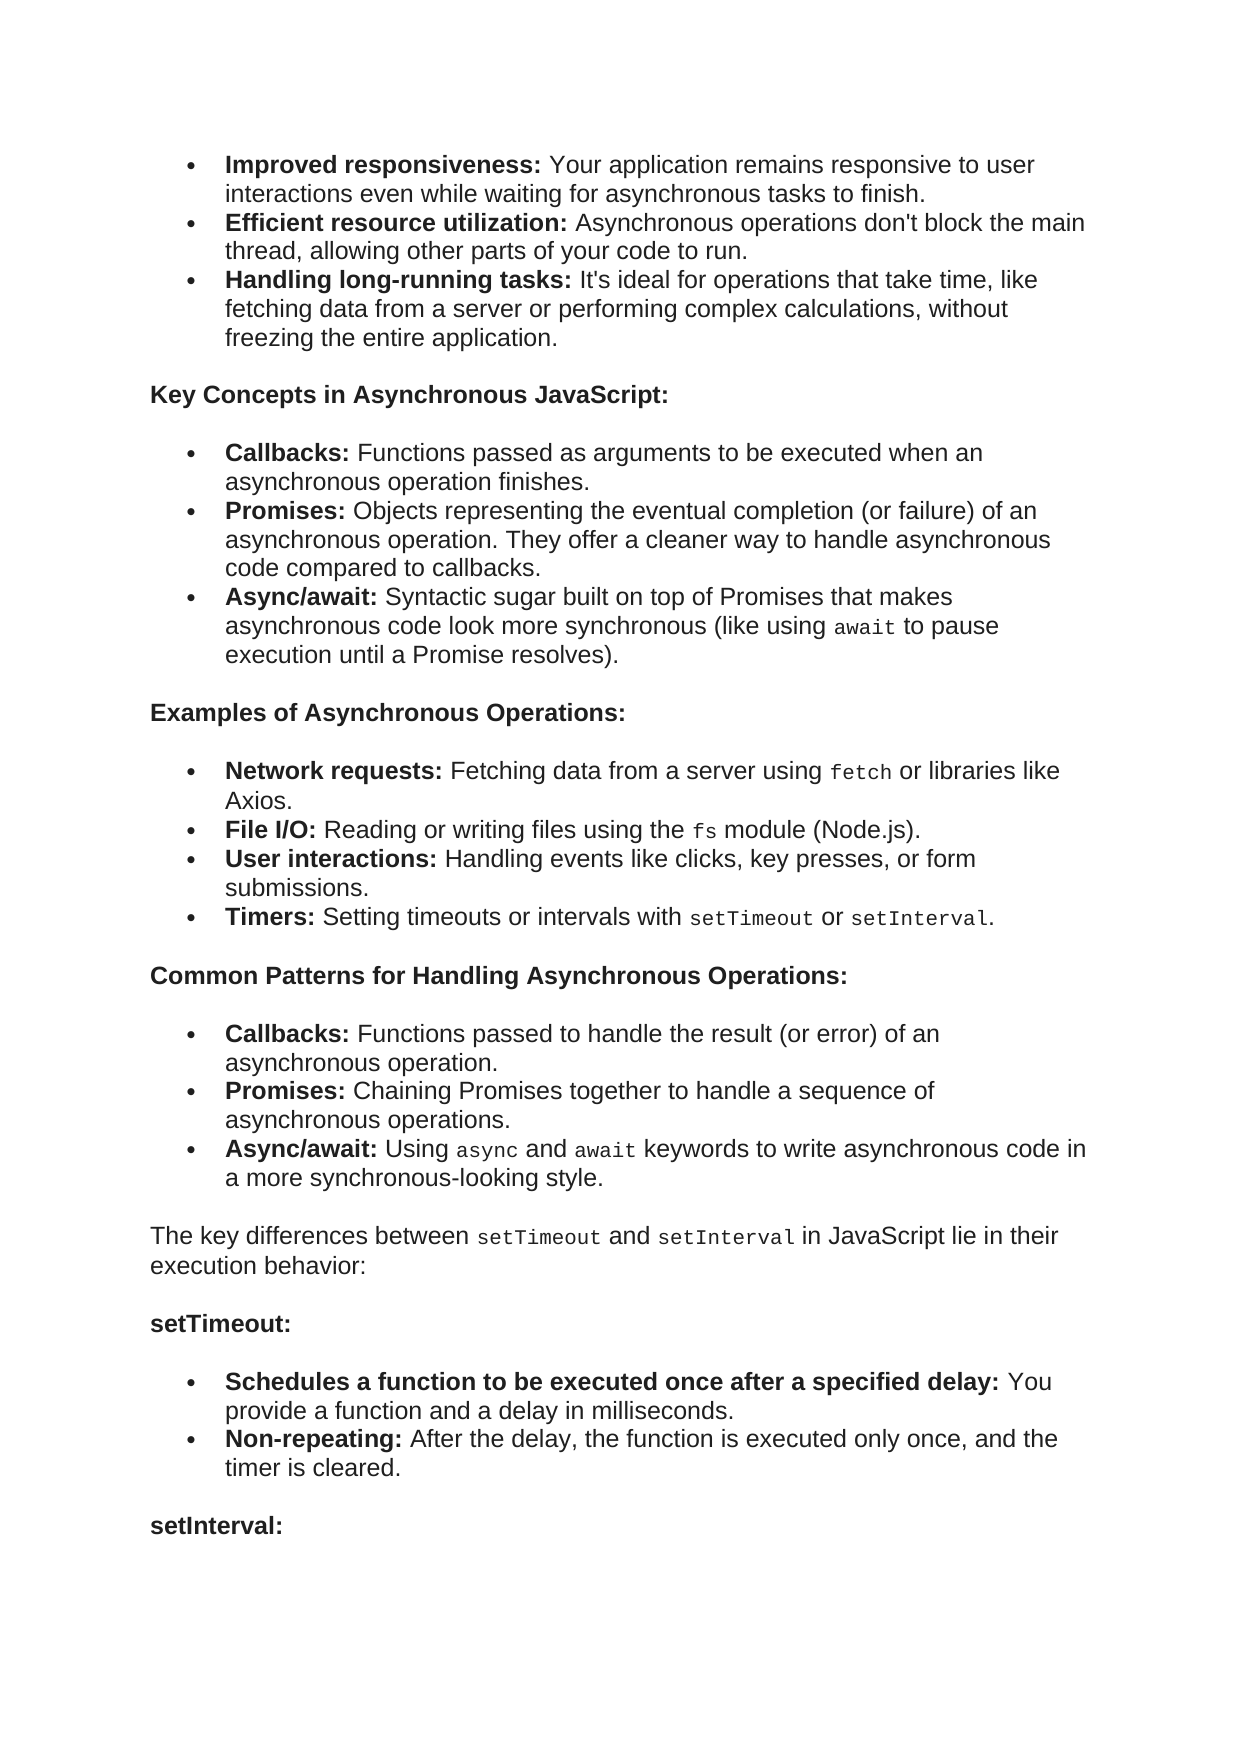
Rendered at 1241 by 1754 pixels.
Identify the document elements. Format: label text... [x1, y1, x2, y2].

list Promises: Chaining Promises together to handle a sequence of asynchronous operations. [187, 1076, 1090, 1134]
list Efficient resource utilization: Asynchronous operations don't block the main thread, allowing other parts of your code to run. [187, 207, 1090, 265]
list Handling long-running tasks: It's ideal for operations that take time, like fetching data from a server or performing complex calculations, without freezing the entire application. [187, 265, 1090, 351]
text setTimeout: [150, 1309, 1090, 1338]
list Promises: Objects representing the eventual completion (or failure) of an asynchronous operation. They offer a cleaner way to handle asynchronous code compared to callbacks. [187, 496, 1090, 582]
text Examples of Asynchronous Operations: [150, 698, 1090, 727]
list Async/await: Syntactic sugar built on top of Promises that makes asynchronous code look more synchronous (like using await to pause execution until a Promise resolves). [187, 582, 1090, 669]
list File I/O: Reading or writing files using the fs module (Node.js). [187, 815, 1090, 844]
text Common Patterns for Handling Asynchronous Operations: [150, 961, 1090, 989]
list Callbacks: Functions passed as arguments to be executed when an asynchronous operation finishes. [187, 438, 1090, 496]
list Callbacks: Functions passed to handle the result (or error) of an asynchronous operation. [187, 1019, 1090, 1076]
list User interactions: Handling events like clicks, key presses, or form submissions. [187, 844, 1090, 902]
list Network requests: Fetching data from a server using fetch or libraries like Axios. [187, 756, 1090, 815]
list Async/await: Using async and await keywords to write asynchronous code in a more synchronous-looking style. [187, 1134, 1090, 1192]
list Improved responsiveness: Your application remains responsive to user interactions even while waiting for asynchronous tasks to finish. [187, 150, 1090, 207]
list Schedules a function to be executed once after a specified delay: You provide a function and a delay in milliseconds. [187, 1367, 1090, 1424]
text setInterval: [150, 1511, 1090, 1540]
text The key differences between setTimeout and setInterval in JavaScript lie in their execution behavior: [150, 1221, 1090, 1280]
list Non-repeating: After the delay, the function is executed only once, and the timer is cleared. [187, 1424, 1090, 1482]
list Timers: Setting timeouts or intervals with setTimeout or setInterval. [187, 902, 1090, 932]
text Key Concepts in Asynchronous JavaScript: [150, 380, 1090, 409]
